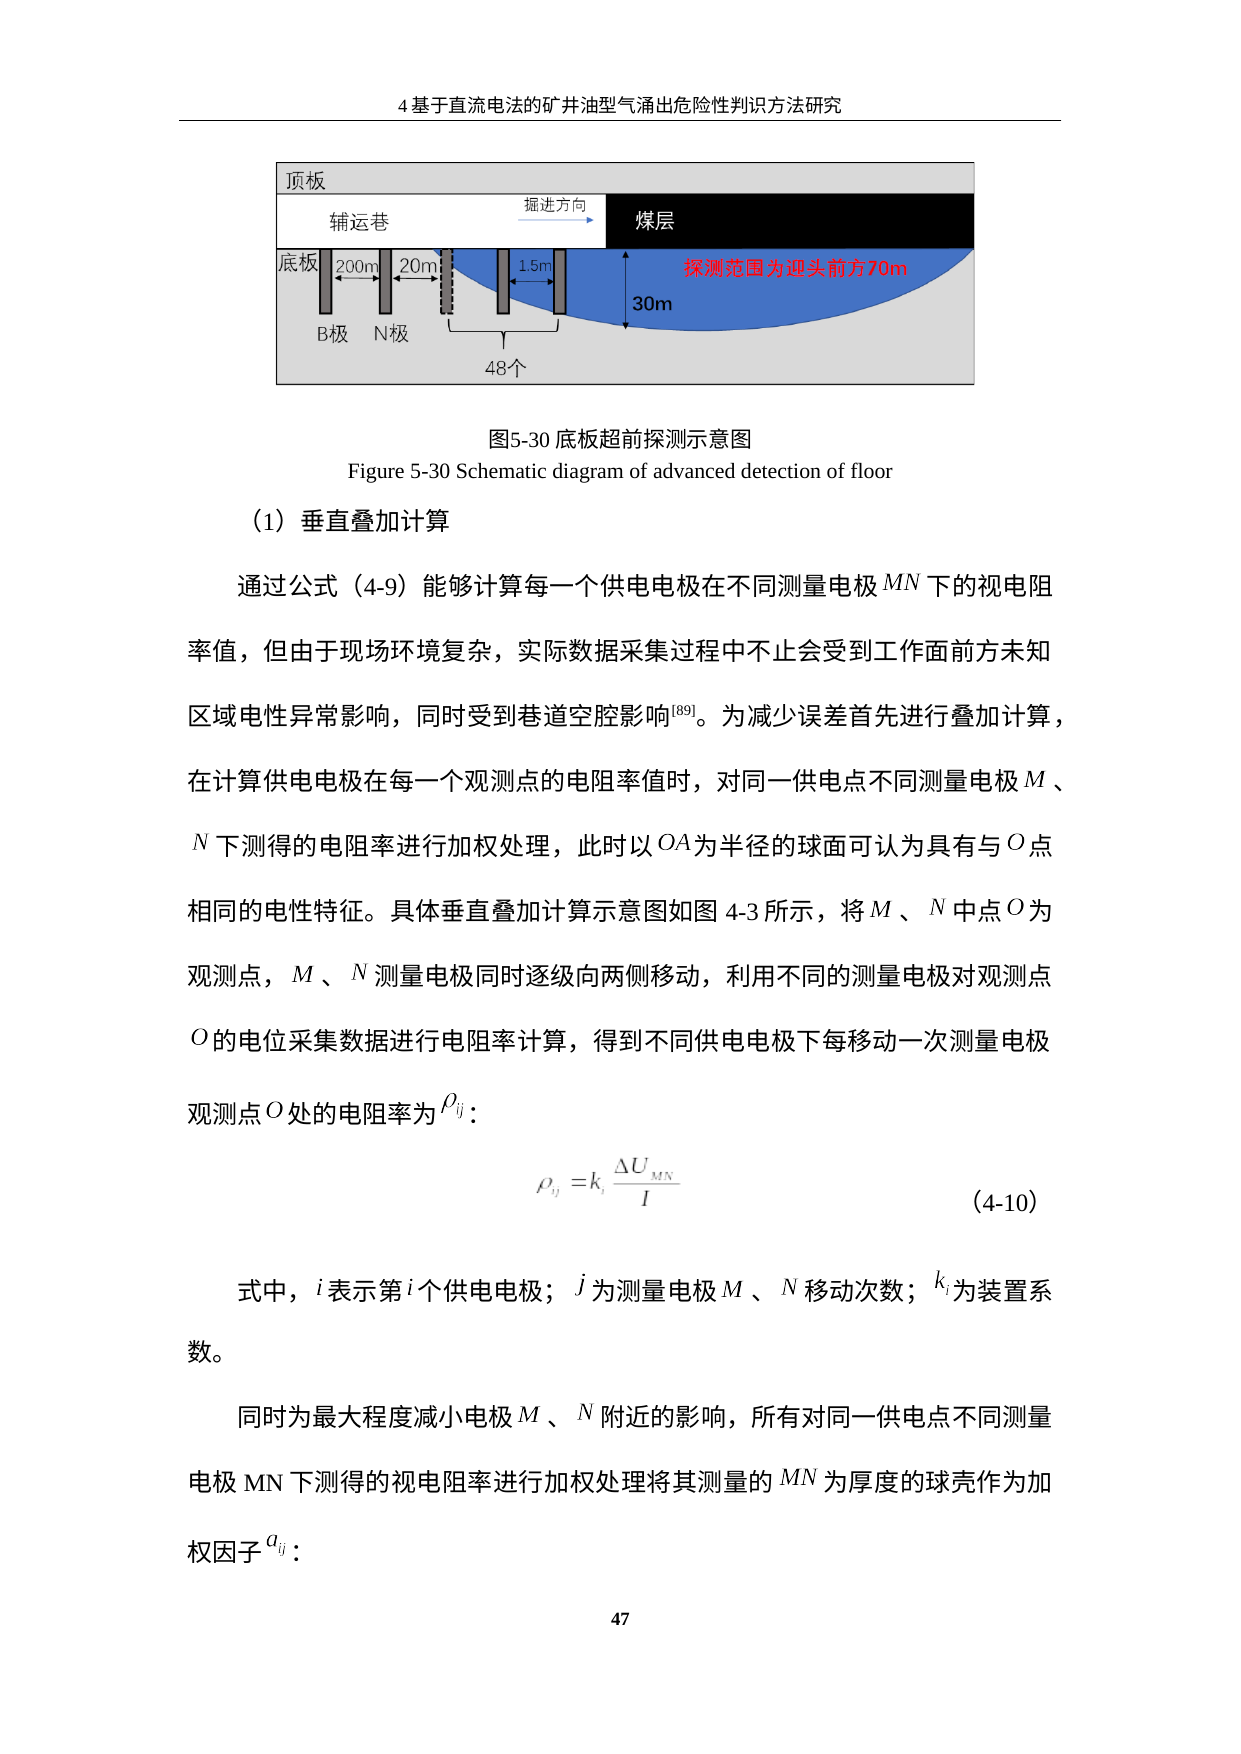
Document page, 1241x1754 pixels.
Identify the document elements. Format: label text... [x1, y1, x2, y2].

text 同时为最大程度减小电极、附近的影响，所有对同一供电点不同测量电极MN下测得的视电阻率进行加权处理将其测量的为厚度的球壳作为加权因子： [187, 1383, 1053, 1578]
text （1）垂直叠加计算 [187, 487, 1053, 552]
text 式中，表示第个供电电极；为测量电极、移动次数；为装置系数。 [187, 1253, 1053, 1383]
text 通过公式（4-9）能够计算每一个供电电极在不同测量电极下的视电阻率值，但由于现场环境复杂，实际数据采集过程中不止会受到工作面前方未知区域电性异常影响，同时受到巷道空腔影响[89]。为减少误差首先进行叠加计算，在计算供电电极在每一个观测点的电阻率值时，对同一供电点不同测量电极、下测得的电阻率进行加权处理，此时以为半径的球面可认为具有与点相同的电性特征。具体垂直叠加计算示意图如图4-3所示，将、中点为观测点，、测量电极同时逐级向两侧移动，利用不同的测量电极对观测点的电位采集数据进行电阻率计算，得到不同供电电极下每移动一次测量电极观测点处的电阻率为： [187, 552, 1053, 1137]
picture [265, 162, 975, 392]
